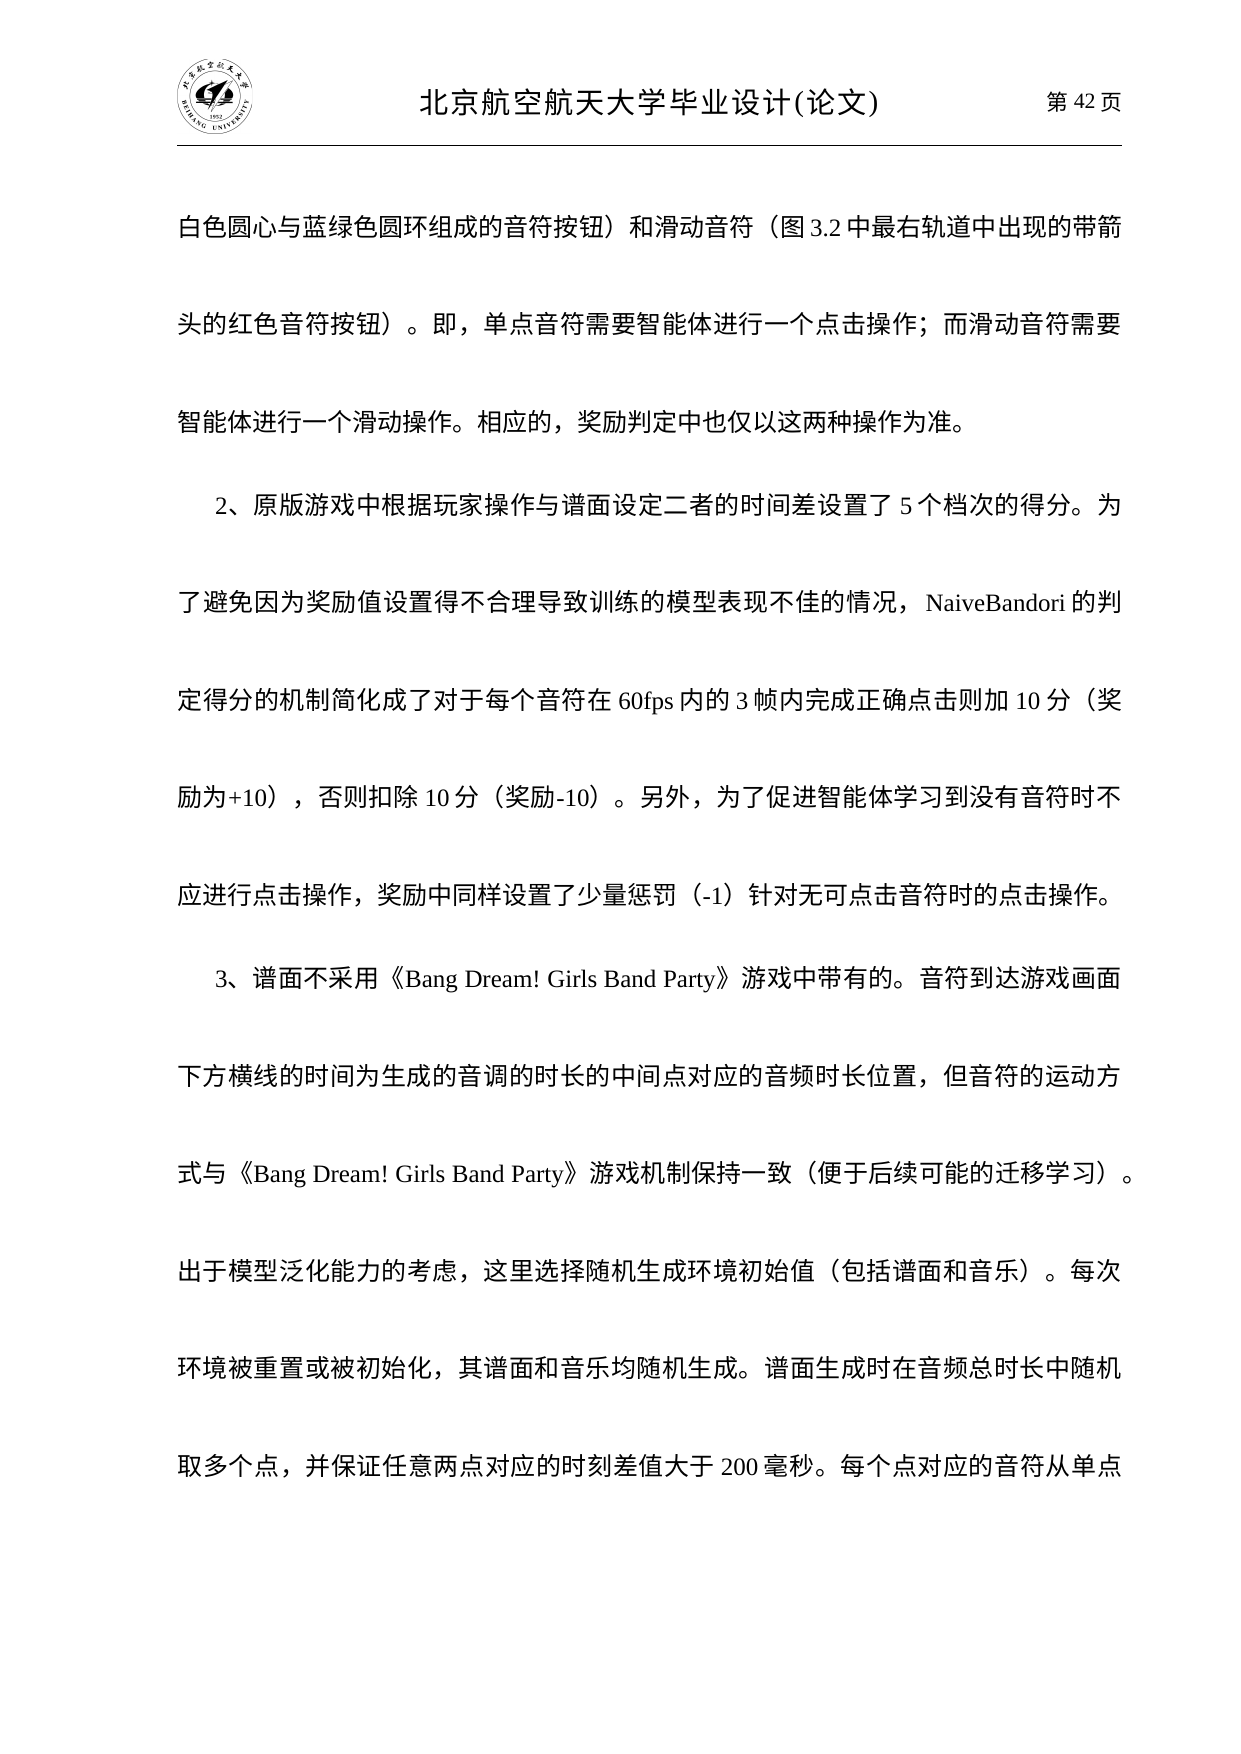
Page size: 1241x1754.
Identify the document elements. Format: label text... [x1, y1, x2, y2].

picture [177, 59, 253, 134]
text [177, 193, 1122, 453]
text 2、原版游戏中根据玩家操作与谱面设定二者的时间差设置了5个档次的得分。为了避免因为奖励值设置得不合理导致训练的模型表现不佳的情况，NaiveBandori的判定得分的机制简化成了对于每个音符在60fps内的3帧内完成正确点击则加10分（奖励为+10），否则扣除10分（奖励-10）。另外，为了促进智能体学习到没有音符时不应进行点击操作，奖励中同样设置了少量惩罚（-1）针对无可点击音符时的点击操作。 [177, 471, 1122, 926]
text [177, 944, 1122, 1497]
